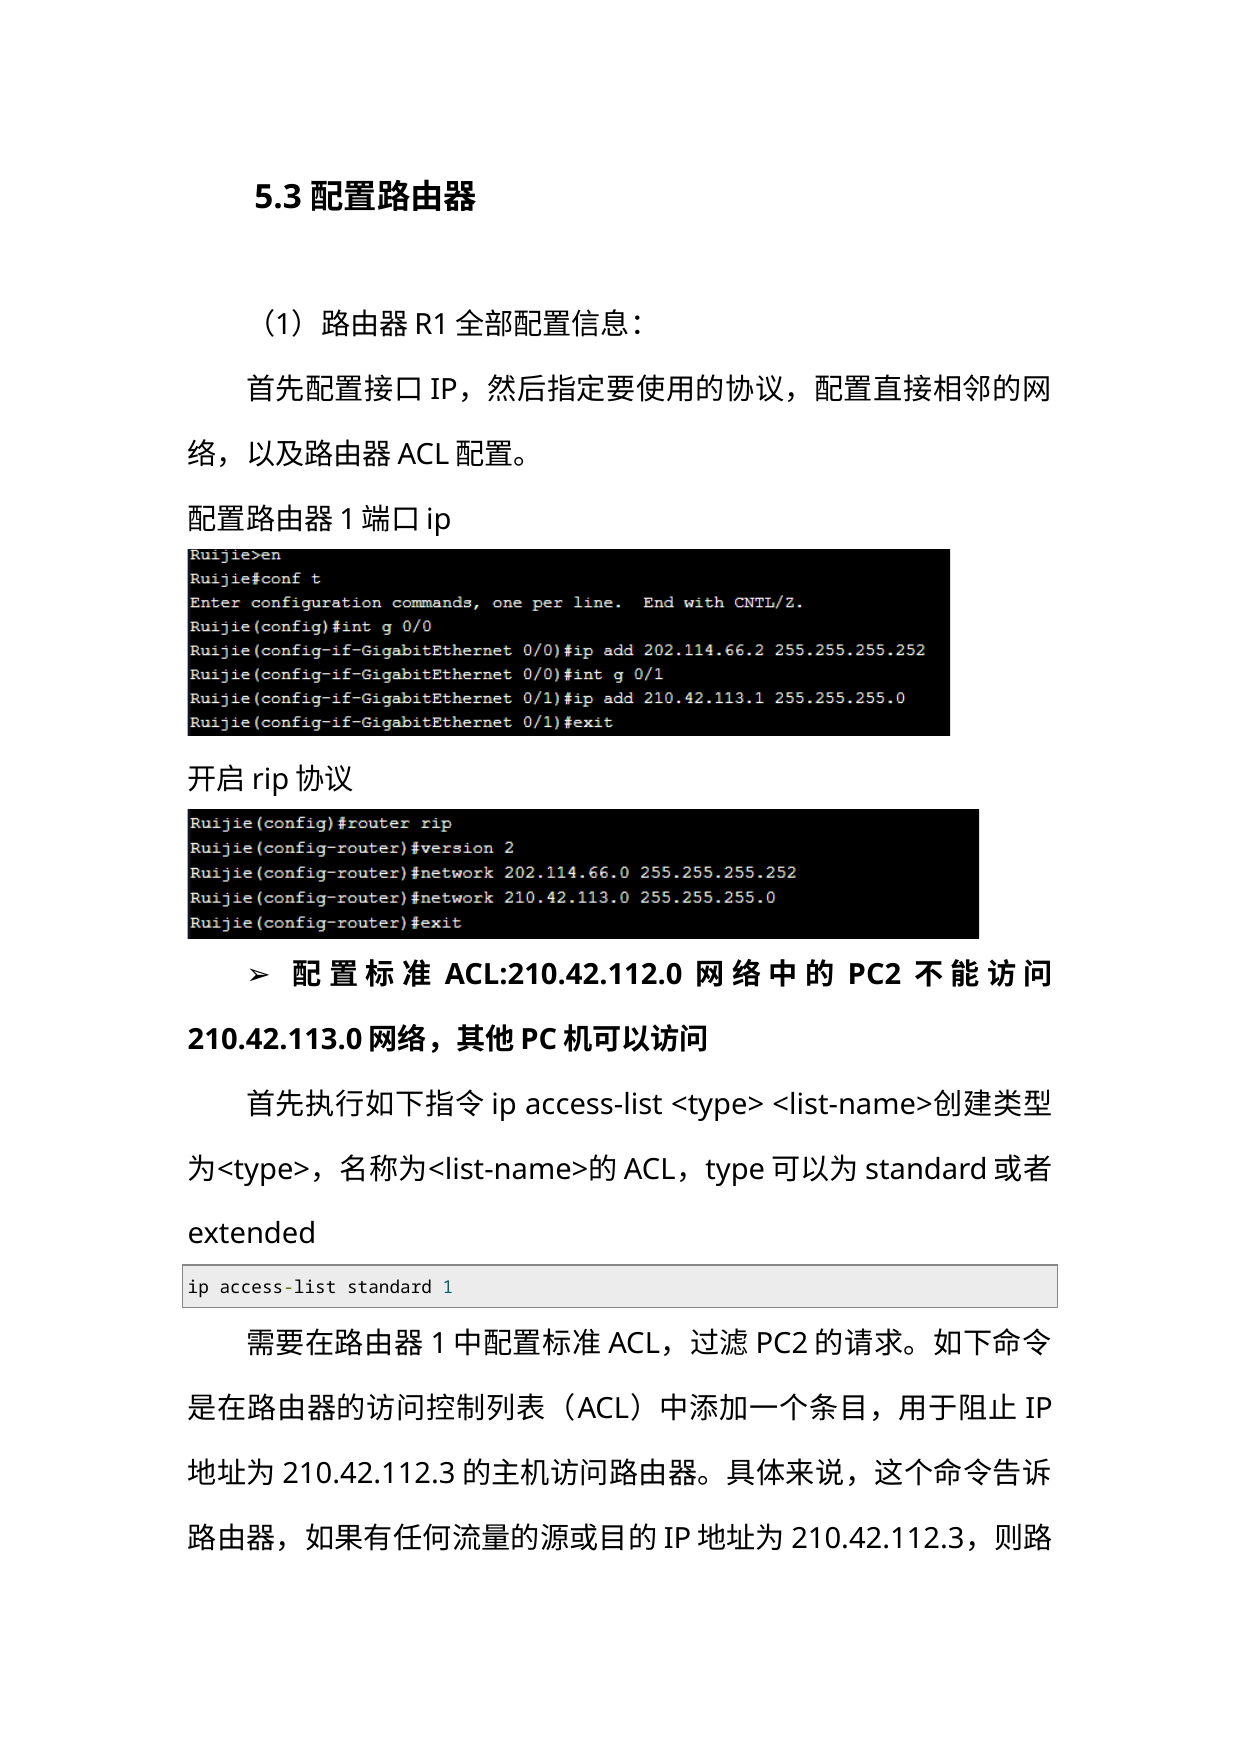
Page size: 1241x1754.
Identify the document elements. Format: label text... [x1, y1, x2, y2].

text 配置路由器1端口ip [187, 484, 1053, 549]
picture [187, 809, 980, 939]
subtitle 5.3 配置路由器 [187, 162, 1053, 227]
text ➢ 配置标准ACL:210.42.112.0网络中的PC2不能访问210.42.113.0网络，其他PC机可以访问 [187, 939, 1053, 1069]
text 首先执行如下指令ip access-list <type> <list-name>创建类型为<type>，名称为<list-name>的ACL，type可以为standard或者extended [187, 1069, 1053, 1264]
text （1）路由器R1全部配置信息： [187, 289, 1053, 354]
text 开启rip协议 [187, 744, 1053, 809]
picture [187, 549, 951, 736]
text ip access-list standard 1 [183, 1266, 1057, 1307]
text 首先配置接口IP，然后指定要使用的协议，配置直接相邻的网络，以及路由器ACL配置。 [187, 354, 1053, 484]
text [187, 1308, 1053, 1568]
